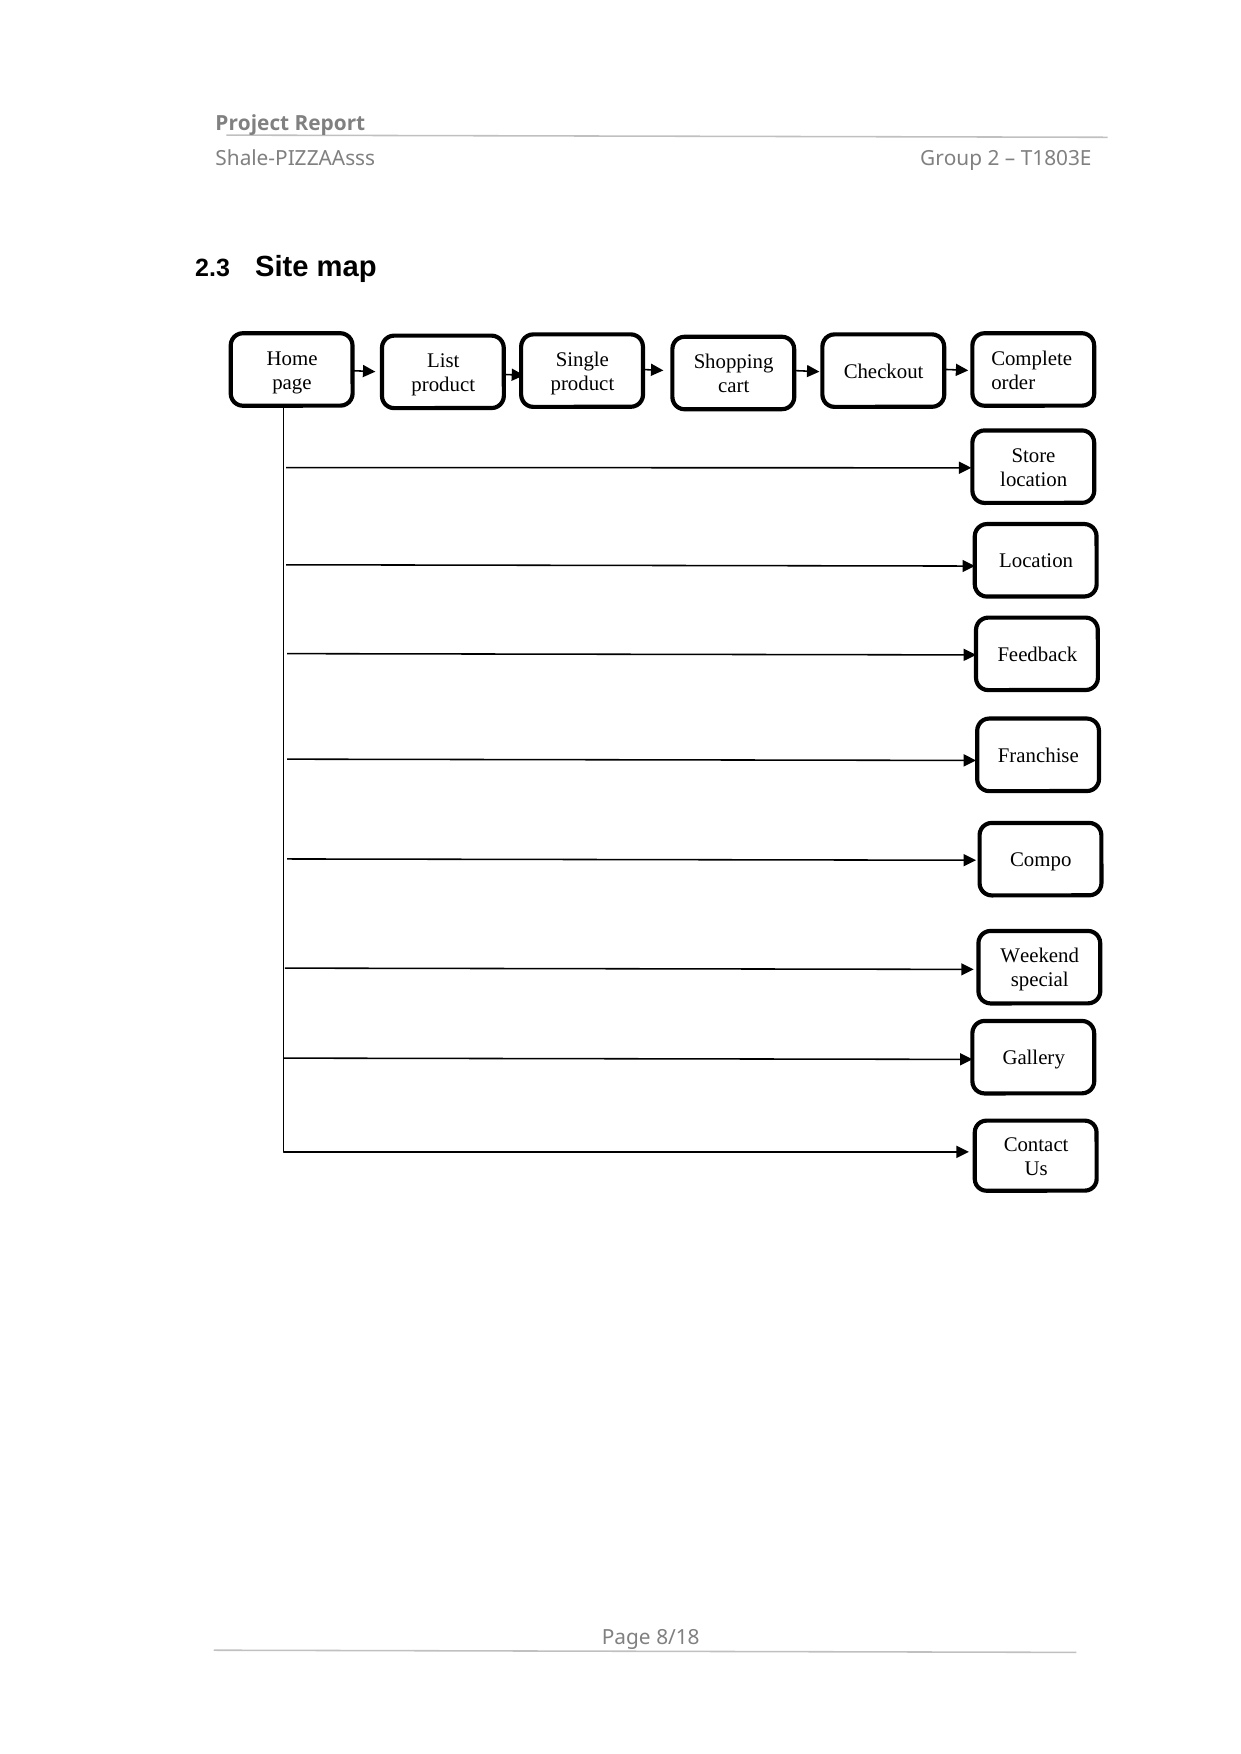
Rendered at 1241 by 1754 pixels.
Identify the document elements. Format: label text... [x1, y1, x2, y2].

subtitle Site map [195, 249, 1106, 283]
